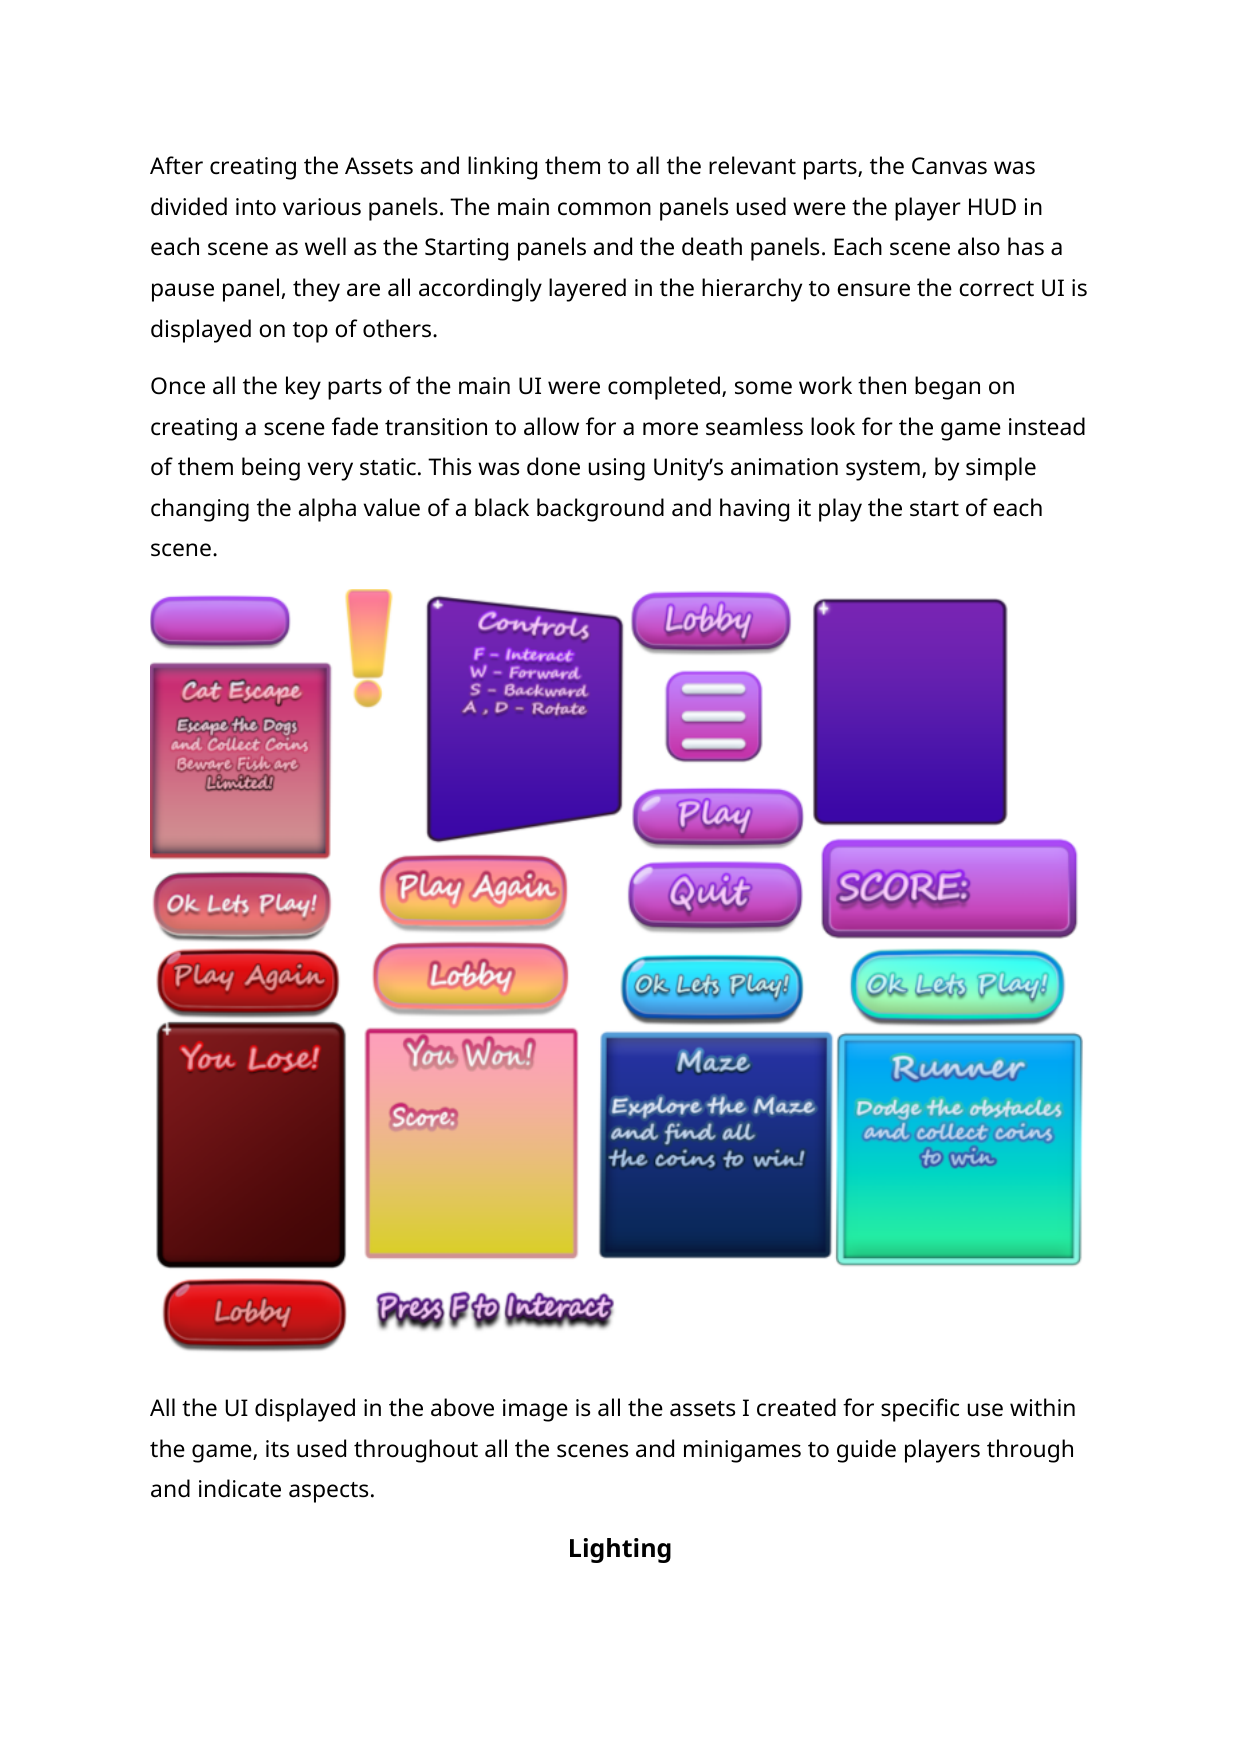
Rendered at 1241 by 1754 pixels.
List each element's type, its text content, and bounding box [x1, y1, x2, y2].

text Lighting [150, 1530, 1090, 1564]
text After creating the Assets and linking them to all the relevant parts, the Canvas was divided into various panels. The main common panels used were the player HUD in each scene as well as the Starting panels and the death panels. Each scene also has a pause panel, they are all accordingly layered in the hierarchy to ensure the correct UI is displayed on top of others. [150, 150, 1090, 344]
text Once all the key parts of the main UI were completed, some work then began on creating a scene fade transition to allow for a more seamless look for the game instead of them being very static. This was done using Unity’s animation system, by simple changing the alpha value of a black background and having it play the start of each scene. [150, 370, 1090, 563]
picture [150, 589, 1091, 1367]
text All the UI displayed in the above image is all the assets I created for specific use within the game, its used throughout all the scenes and minigames to guide players through and indicate aspects. [150, 1392, 1090, 1504]
